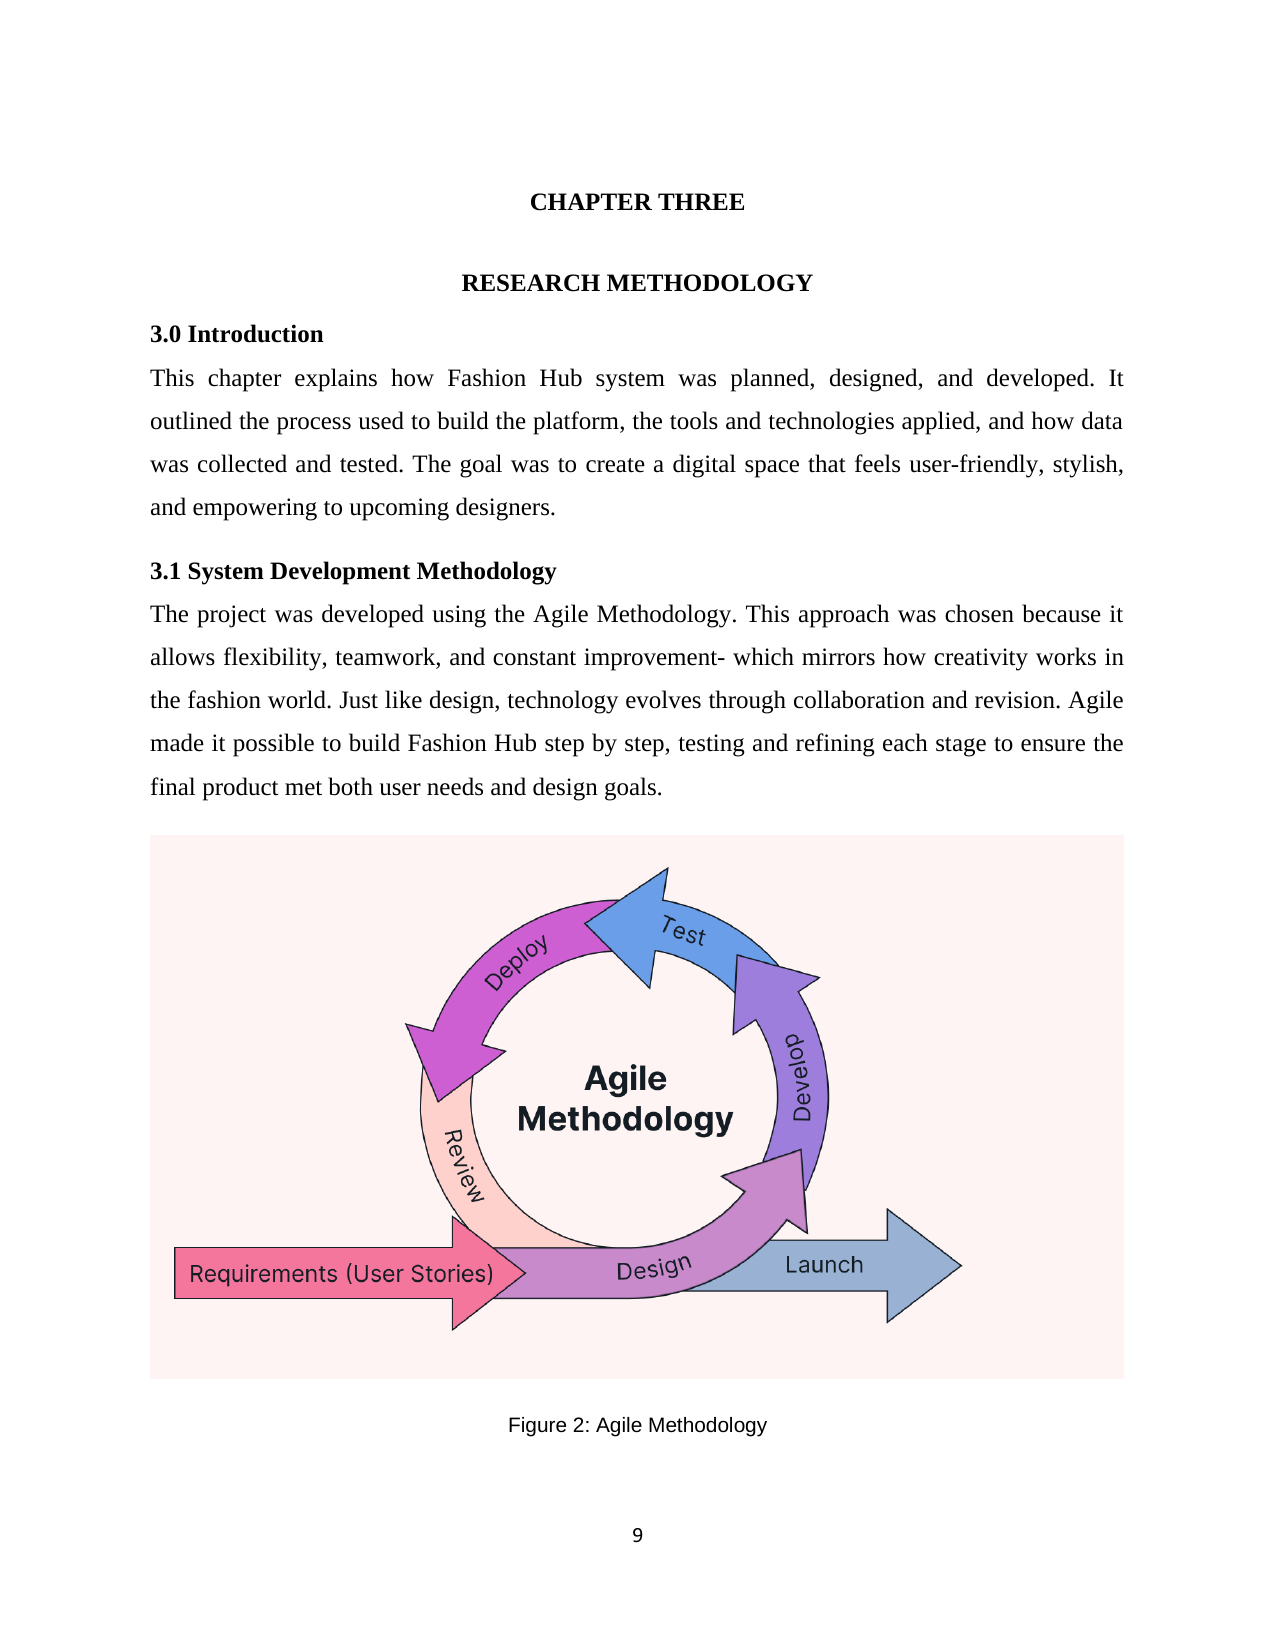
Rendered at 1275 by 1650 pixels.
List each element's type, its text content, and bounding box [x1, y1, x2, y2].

subtitle 3.1 System Development Methodology [150, 556, 1125, 585]
text Figure 2: Agile Methodology [150, 1412, 1125, 1436]
subtitle CHAPTER THREE [150, 187, 1125, 216]
picture [150, 835, 1125, 1379]
text This chapter explains how Fashion Hub system was planned, designed, and developed. It outlined the process used to build the platform, the tools and technologies applied, and how data was collected and tested. The goal was to create a digital space that feels user-friendly, stylish, and empowering to upcoming designers. [150, 363, 1125, 521]
text The project was developed using the Agile Methodology. This approach was chosen because it allows flexibility, teamwork, and constant improvement- which mirrors how creativity works in the fashion world. Just like design, technology evolves through collaboration and revision. Agile made it possible to build Fashion Hub step by step, testing and refining each stage to ensure the final product met both user needs and design goals. [150, 599, 1125, 800]
subtitle RESEARCH METHODOLOGY [150, 268, 1125, 297]
subtitle 3.0 Introduction [150, 319, 1125, 348]
